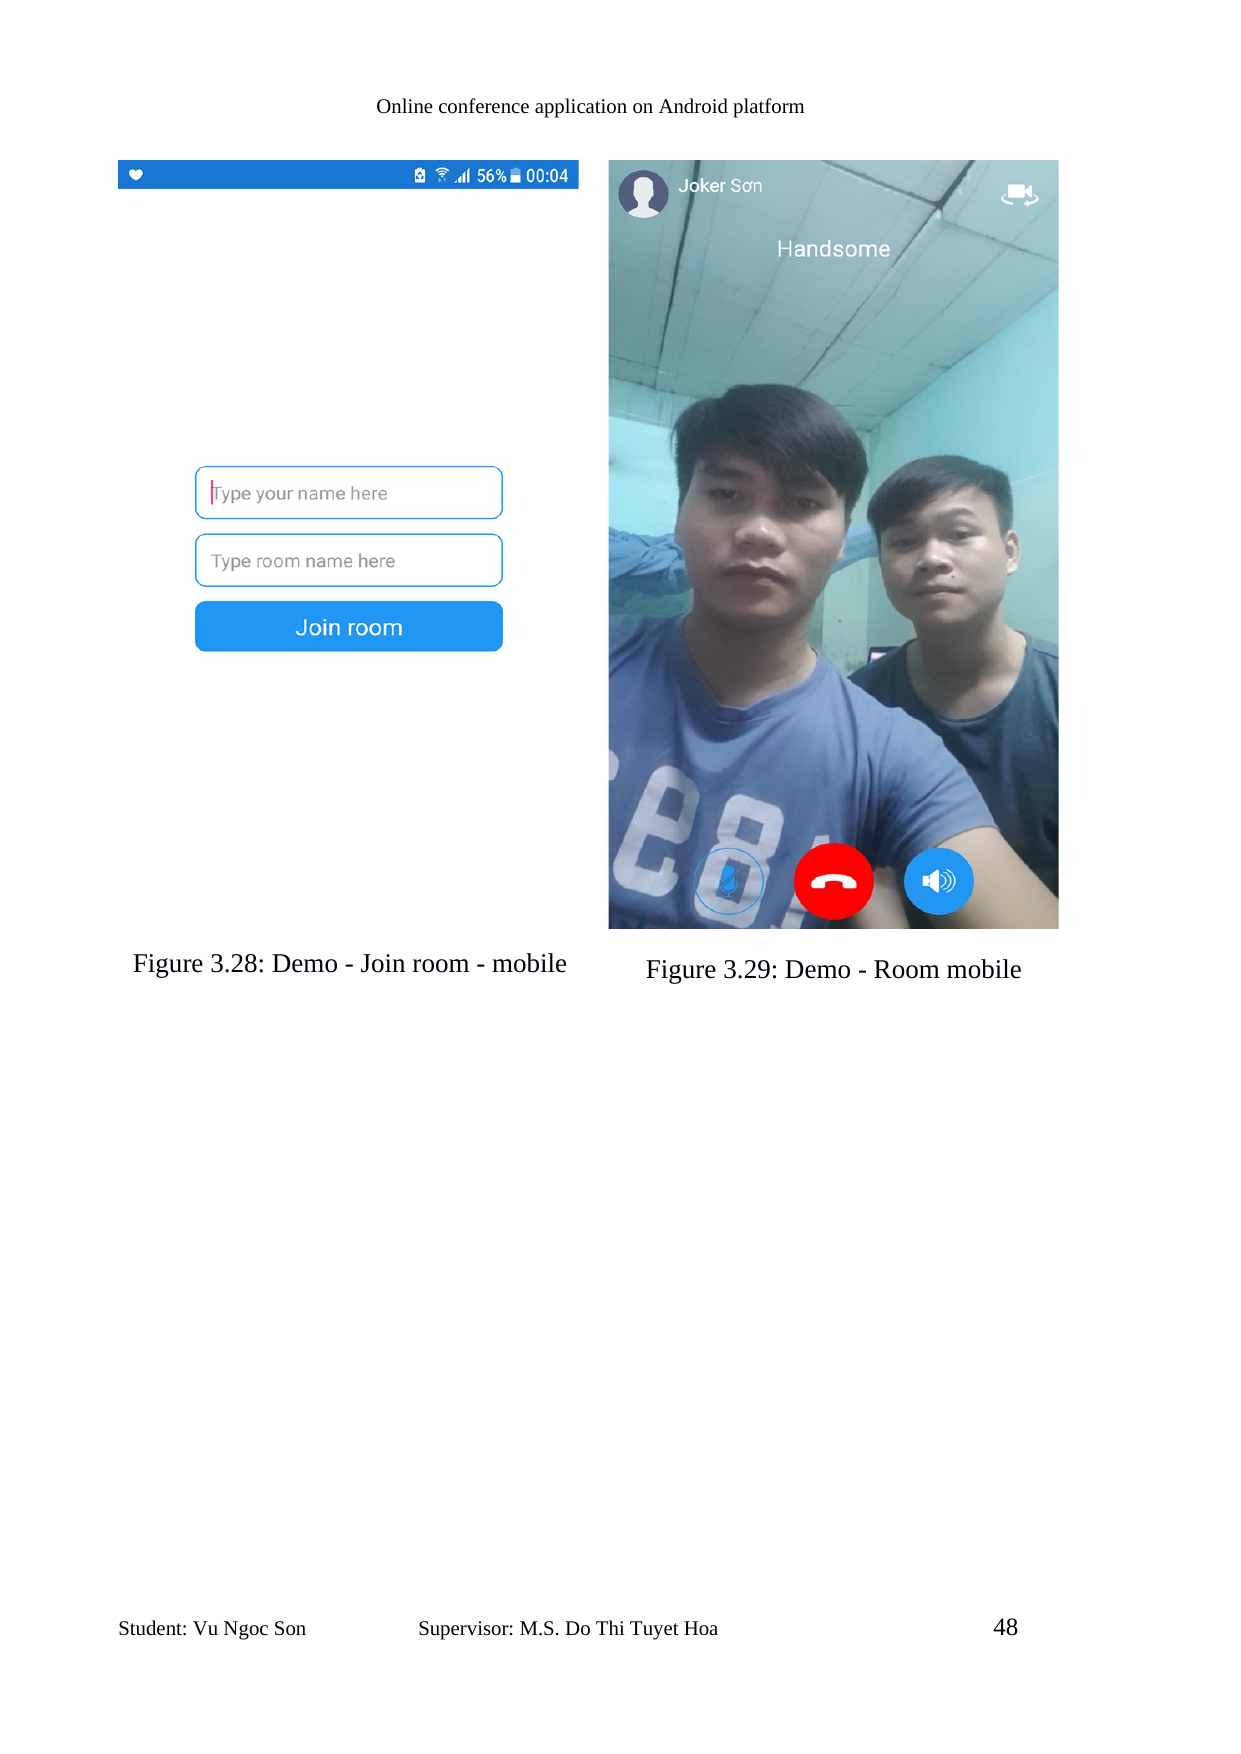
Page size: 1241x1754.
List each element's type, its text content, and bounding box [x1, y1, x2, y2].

picture [118, 160, 579, 928]
picture [608, 160, 1059, 929]
